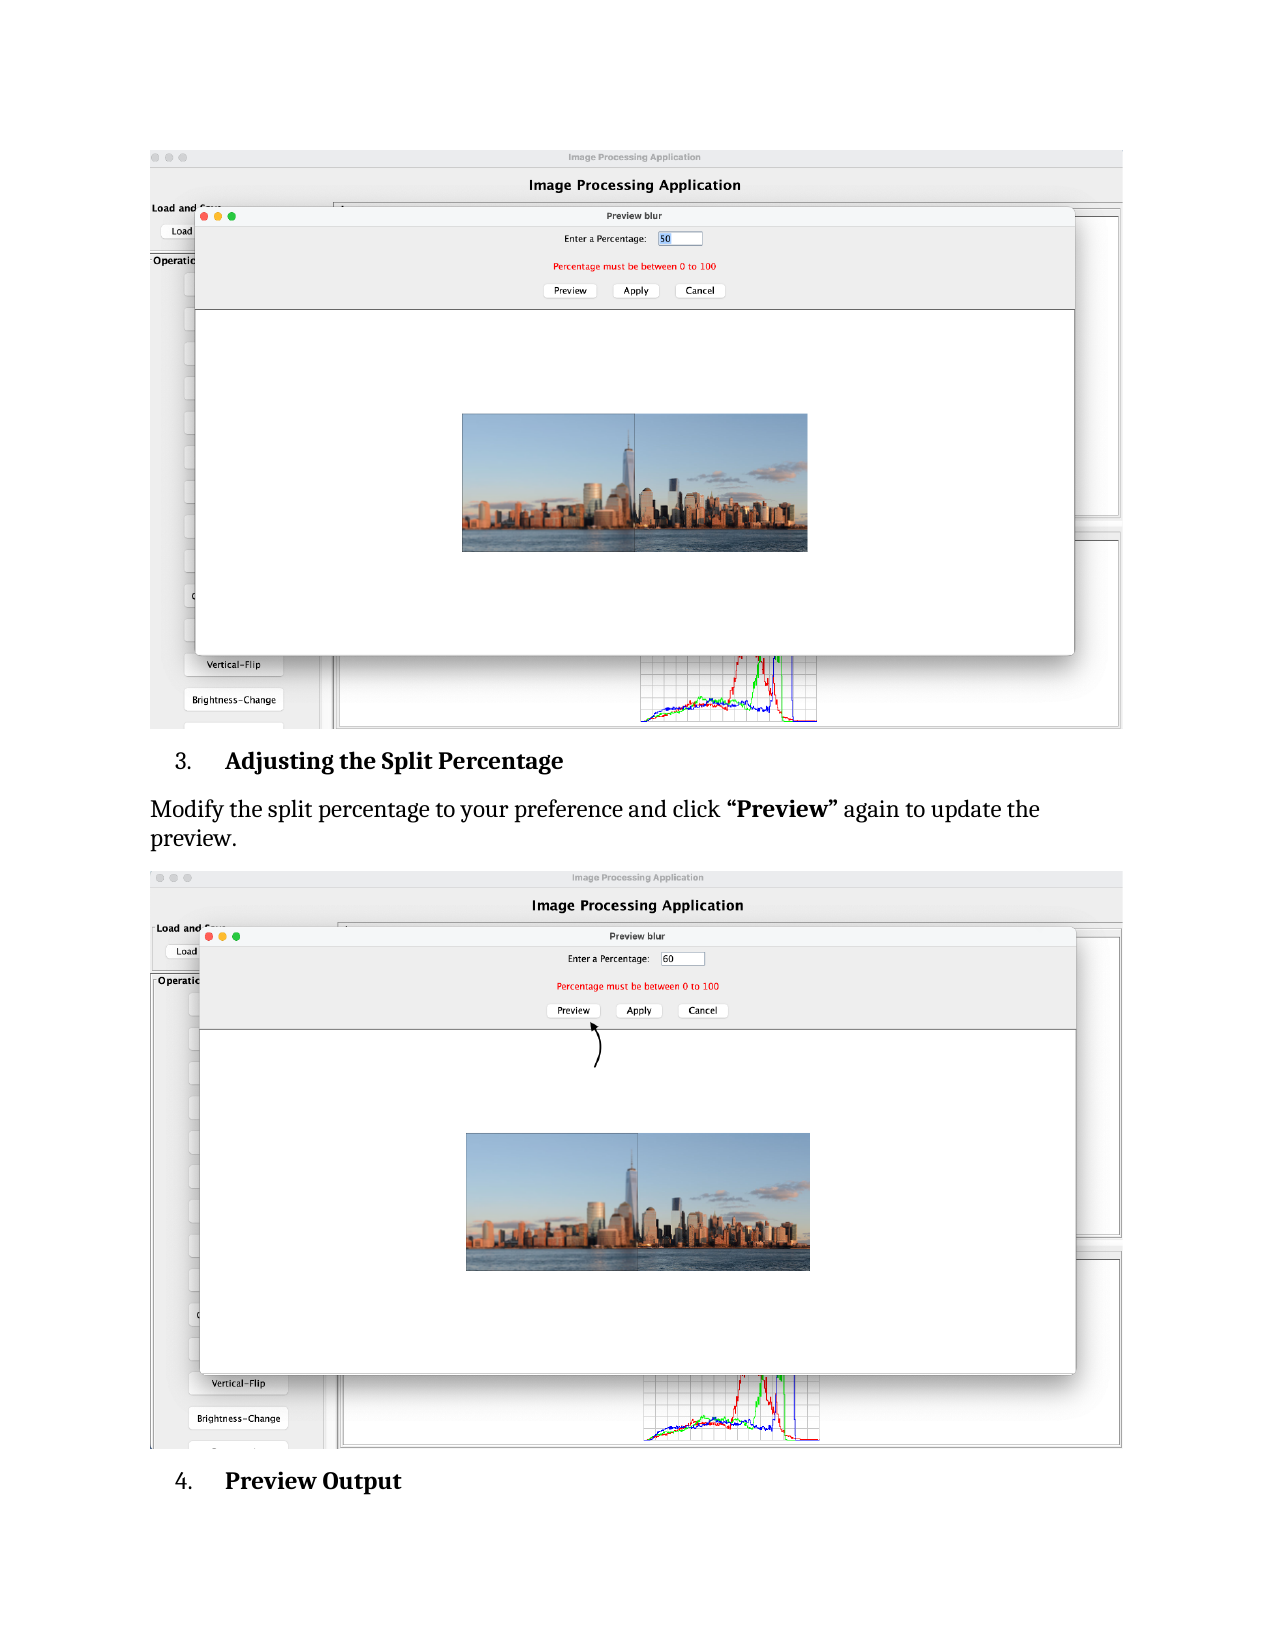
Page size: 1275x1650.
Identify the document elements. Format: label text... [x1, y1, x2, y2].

list Adjusting the Split Percentage [175, 747, 1125, 776]
picture [150, 871, 1123, 1449]
text Modify the split percentage to your preference and click “Preview” again to update the preview. [150, 795, 1125, 852]
picture [150, 150, 1123, 729]
list Preview Output [175, 1467, 1125, 1496]
